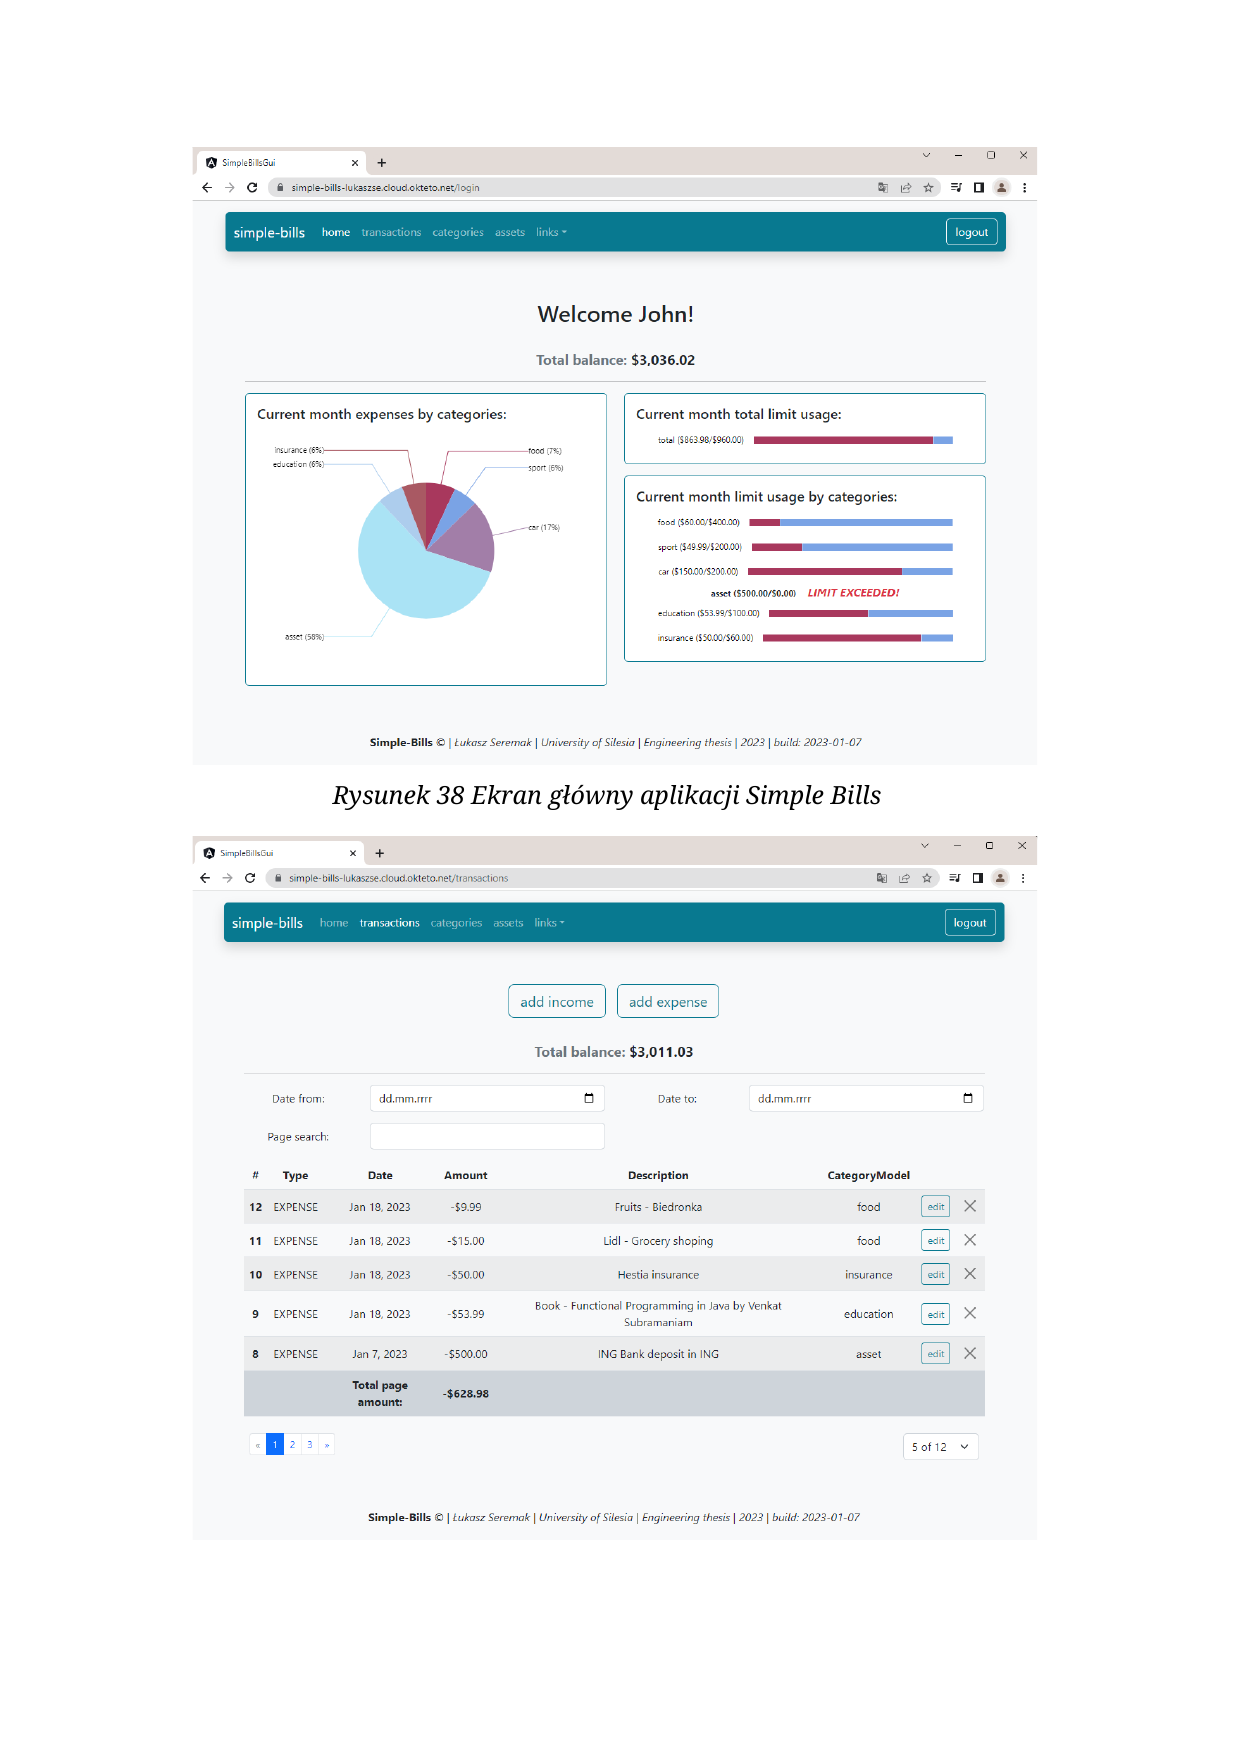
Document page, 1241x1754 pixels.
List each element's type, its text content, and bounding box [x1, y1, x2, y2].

picture [192, 836, 1038, 1540]
picture [192, 147, 1038, 765]
